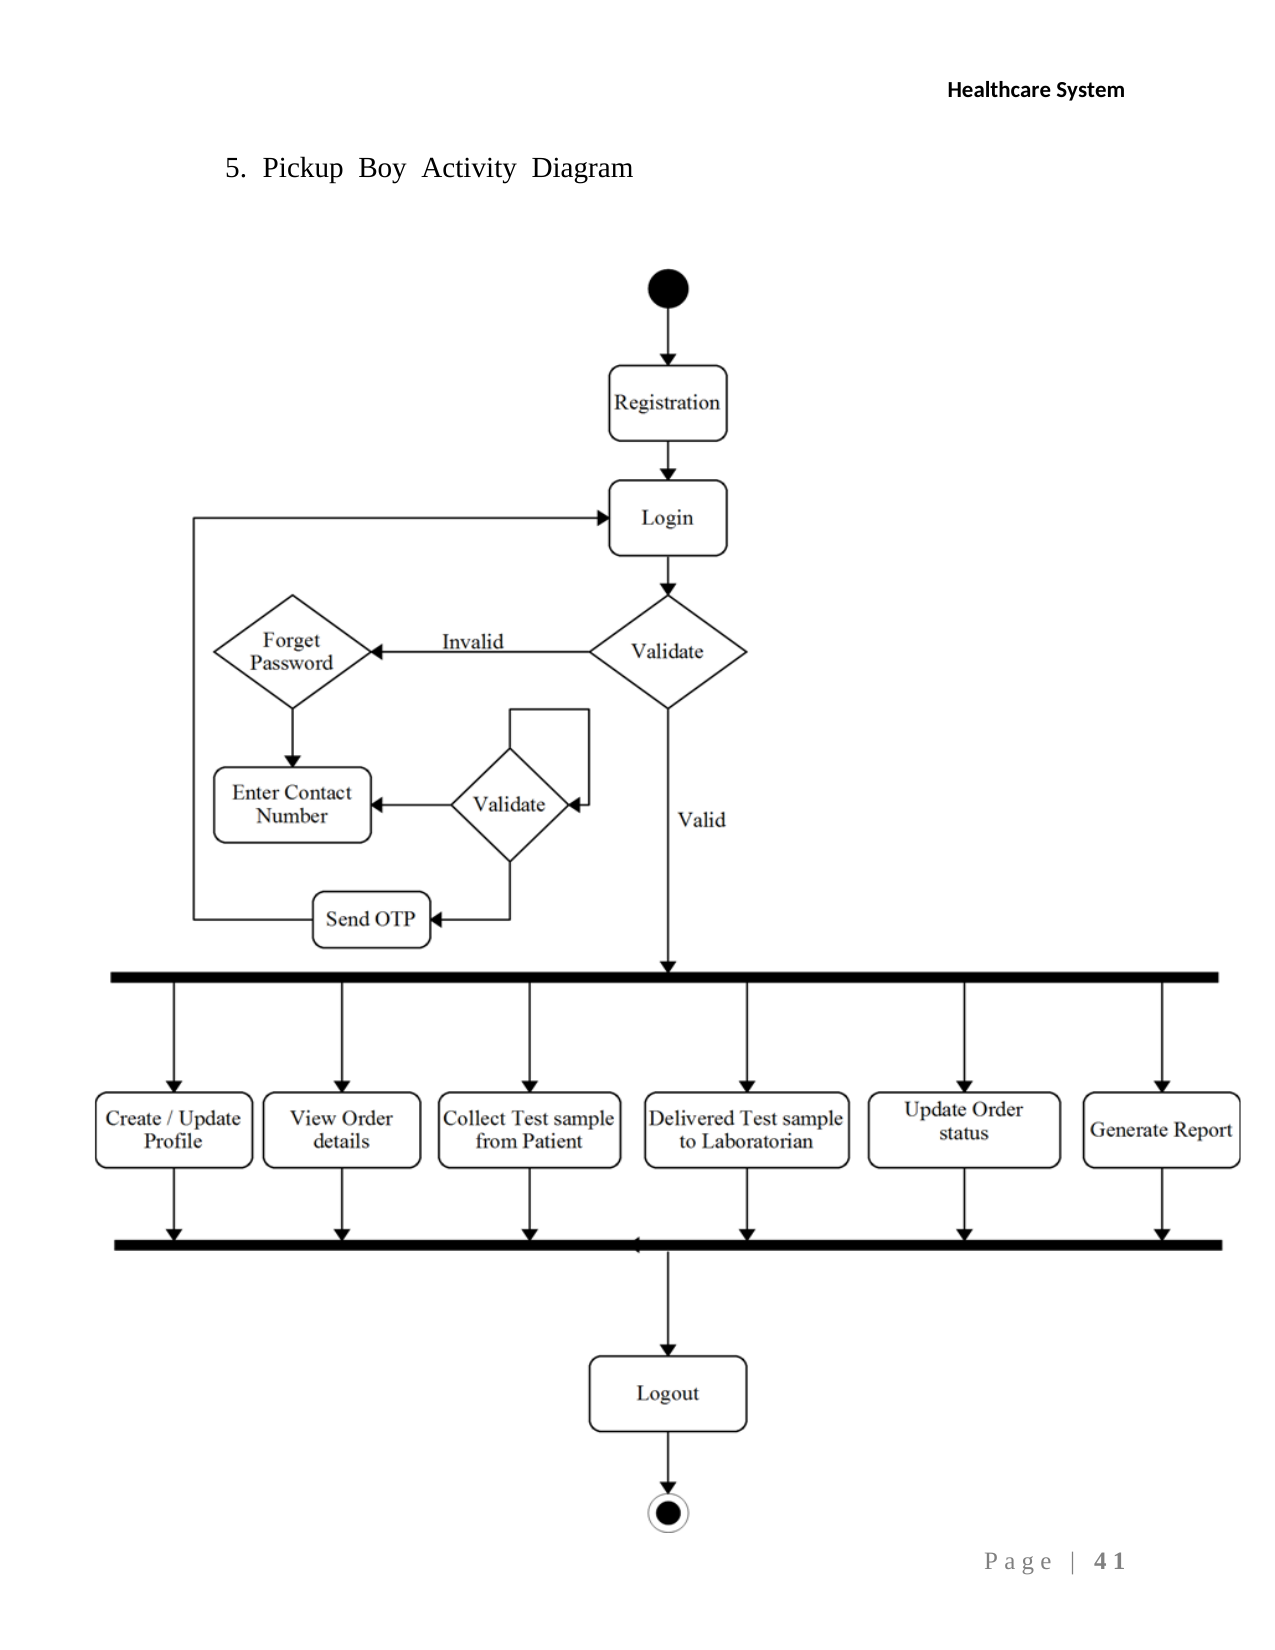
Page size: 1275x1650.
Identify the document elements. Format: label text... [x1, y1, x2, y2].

picture [93, 268, 1241, 1531]
list Pickup Boy Activity Diagram [225, 150, 1125, 183]
